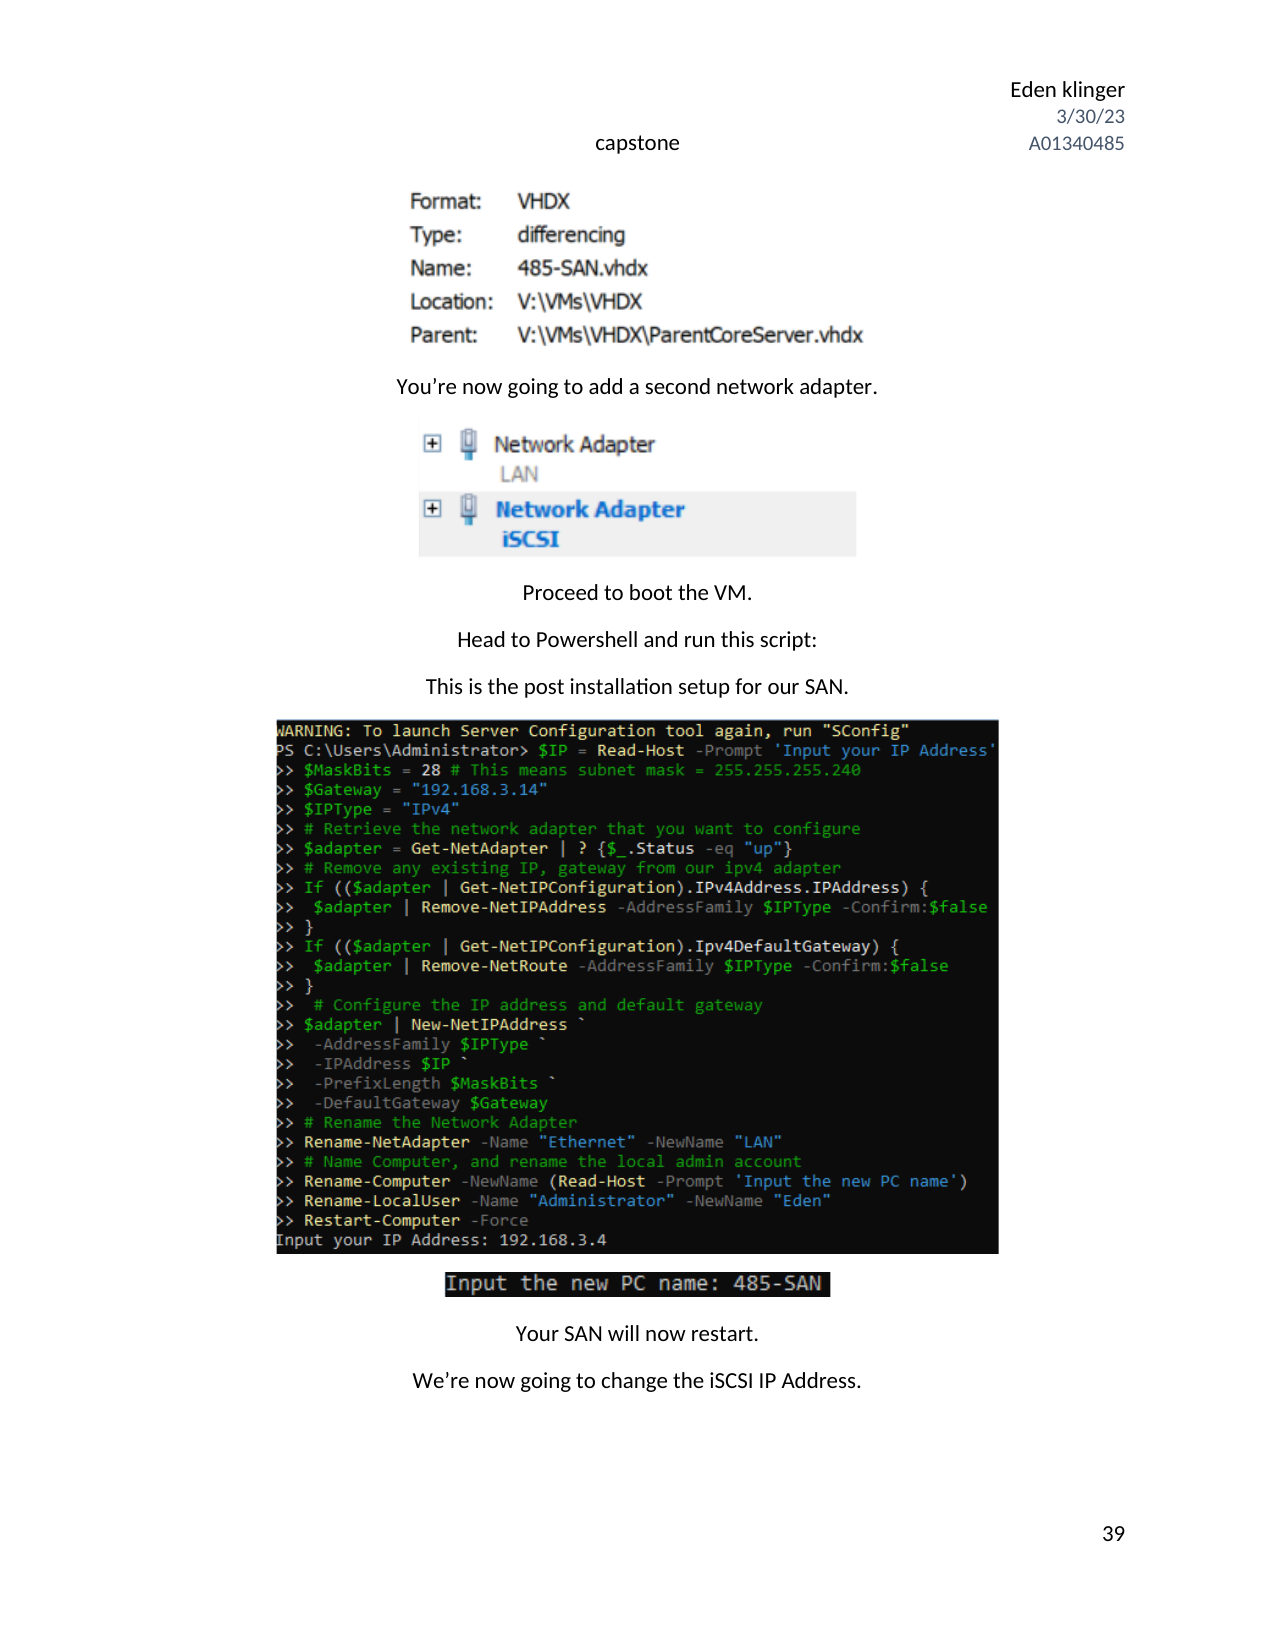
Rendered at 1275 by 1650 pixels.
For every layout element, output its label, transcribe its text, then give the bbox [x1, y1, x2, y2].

text Head to Powershell and run this script: [150, 625, 1125, 653]
text You’re now going to add a second network adapter. [150, 372, 1125, 400]
text Proceed to boot the VM. [150, 578, 1125, 606]
text Your SAN will now restart. [150, 1319, 1125, 1347]
picture [399, 184, 876, 354]
picture [444, 1272, 831, 1297]
text We’re now going to change the iSCSI IP Address. [150, 1366, 1125, 1394]
picture [276, 719, 999, 1254]
text This is the post installation setup for our SAN. [150, 672, 1125, 700]
picture [418, 418, 857, 560]
